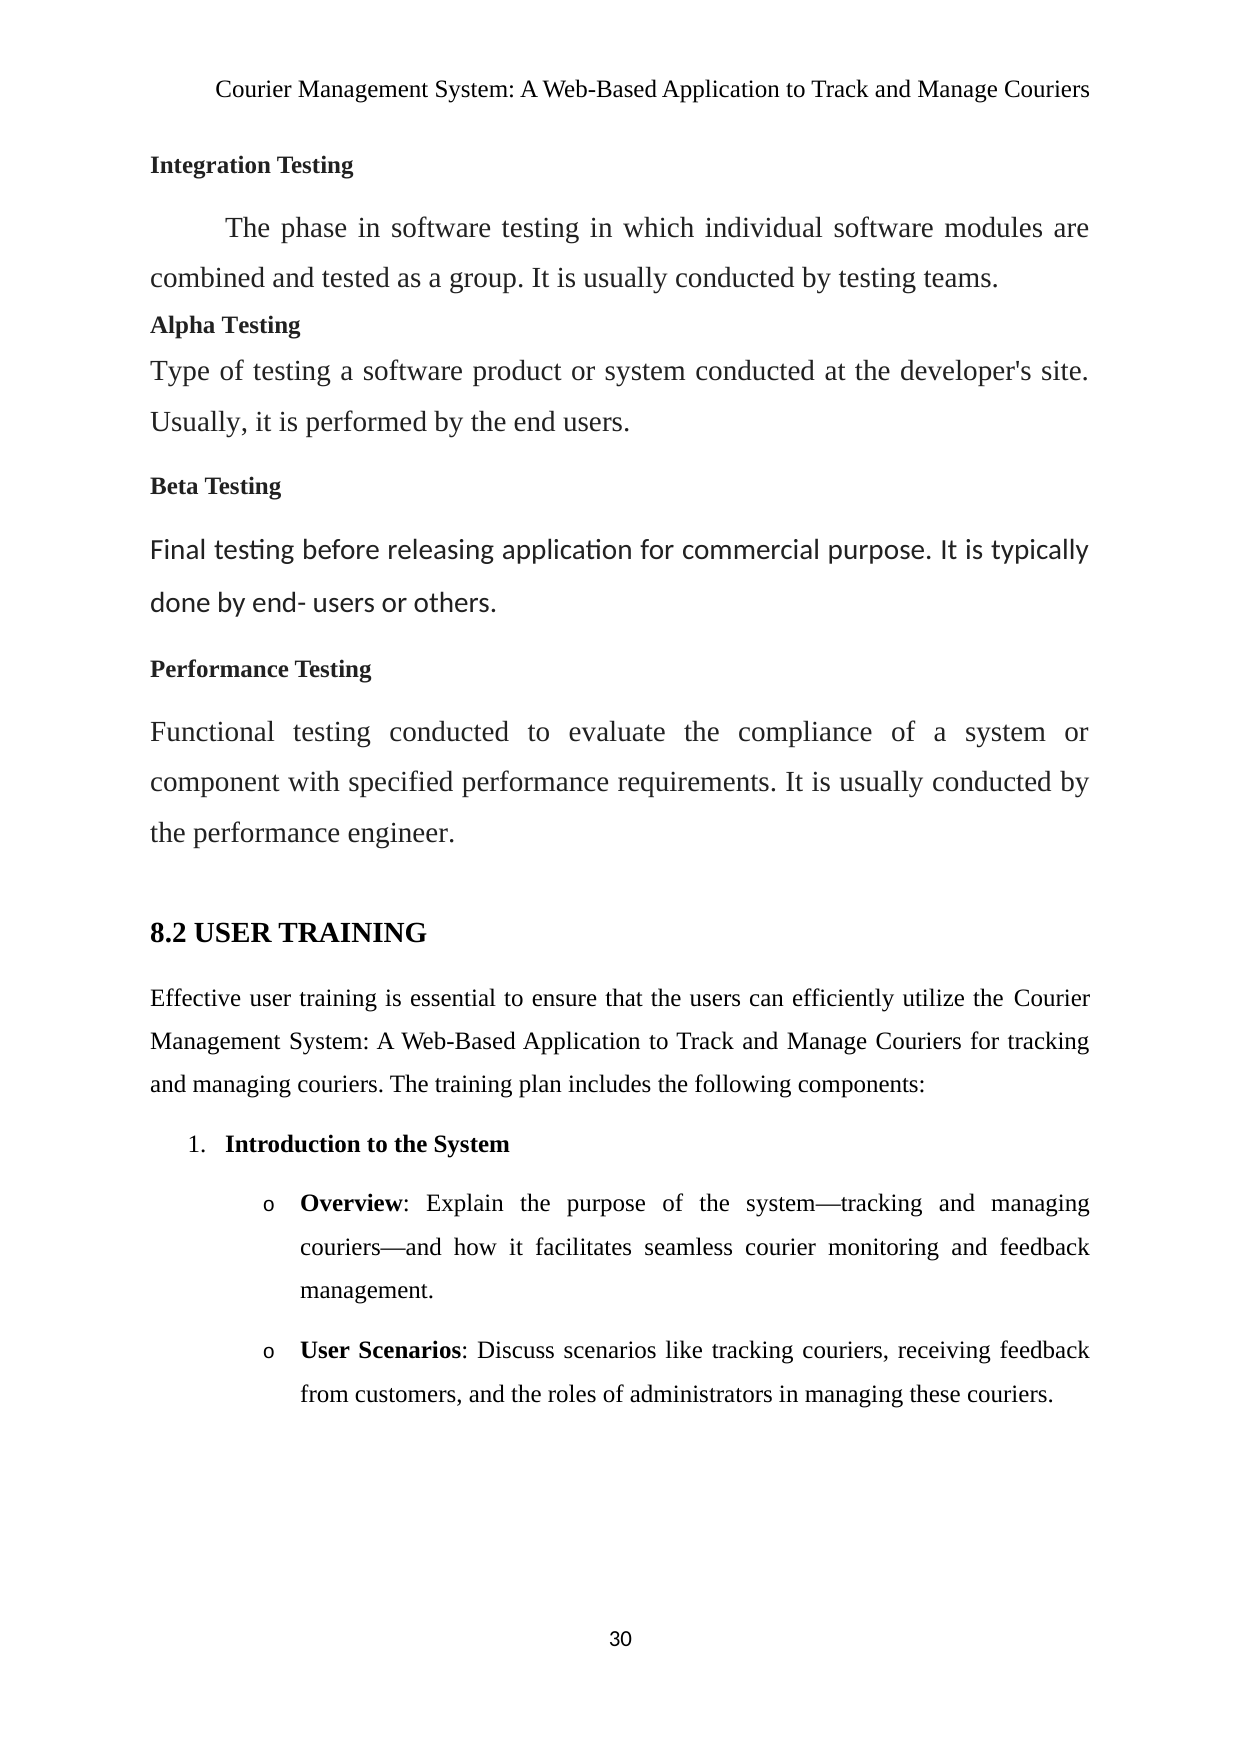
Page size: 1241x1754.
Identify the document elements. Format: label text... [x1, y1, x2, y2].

list User Scenarios: Discuss scenarios like tracking couriers, receiving feedback from customers, and the roles of administrators in managing these couriers. [262, 1335, 1090, 1408]
text Performance Testing [150, 654, 1090, 683]
text Alpha Testing [150, 310, 1090, 339]
text Effective user training is essential to ensure that the users can efficiently utilize the Courier Management System: A Web-Based Application to Track and Manage Couriers for tracking and managing couriers. The training plan includes the following components: [150, 983, 1090, 1098]
list Introduction to the System [187, 1129, 1090, 1157]
text Type of testing a software product or system conducted at the developer's site. Usually, it is performed by the end users. [150, 353, 1090, 437]
text Final testing before releasing application for commercial purpose. It is typically done by end- users or others. [150, 531, 1090, 620]
list Overview: Explain the purpose of the system—tracking and managing couriers—and how it facilitates seamless courier monitoring and feedback management. [262, 1188, 1090, 1304]
text Functional testing conducted to evaluate the compliance of a system or component with specified performance requirements. It is usually conducted by the performance engineer. [150, 714, 1090, 848]
text 8.2 USER TRAINING [150, 916, 1090, 949]
text The phase in software testing in which individual software modules are combined and tested as a group. It is usually conducted by testing teams. [150, 210, 1090, 294]
text Beta Testing [150, 471, 1090, 500]
text Integration Testing [150, 150, 1090, 179]
